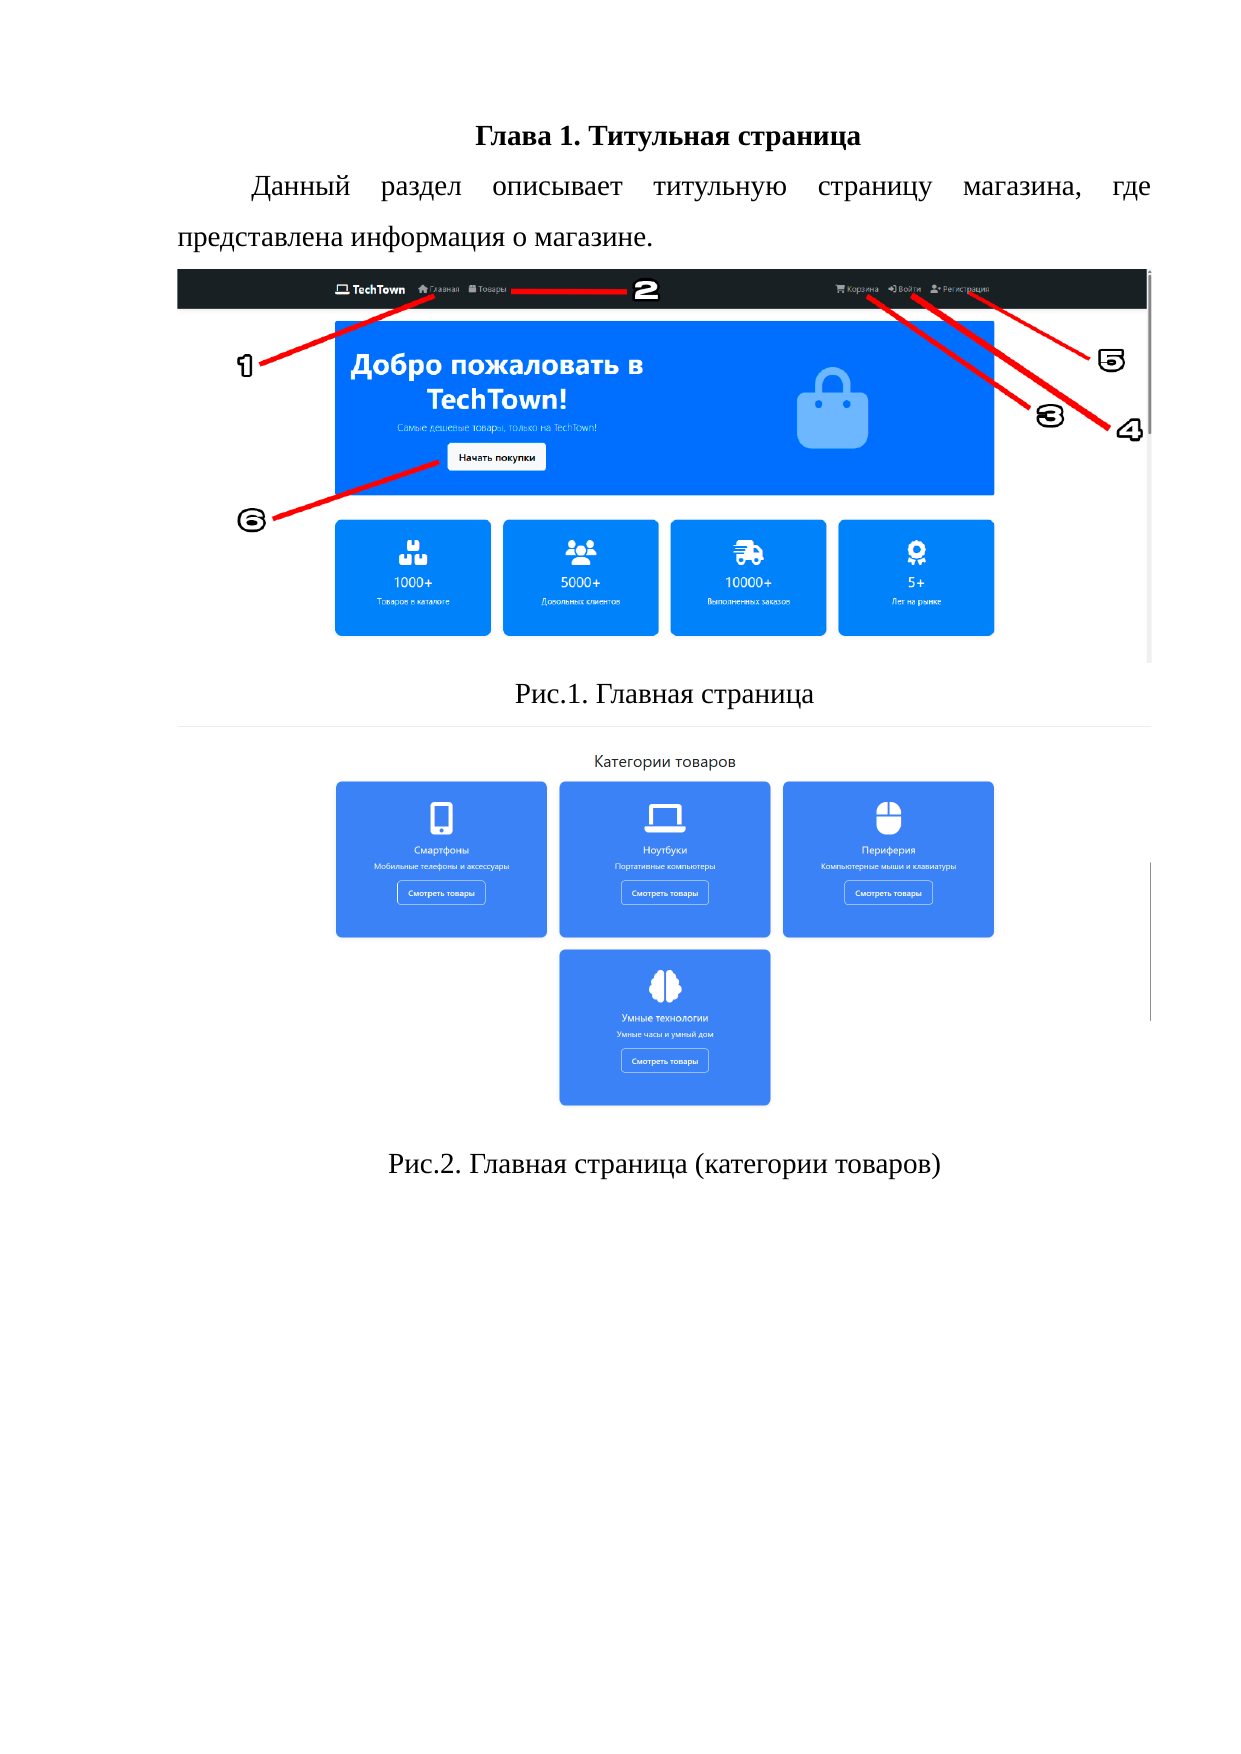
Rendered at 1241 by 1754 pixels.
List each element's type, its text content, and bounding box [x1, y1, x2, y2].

text Рис.1. Главная страница [177, 676, 1152, 710]
text Глава 1. Титульная страница [177, 118, 1152, 152]
picture [177, 269, 1152, 663]
picture [177, 726, 1152, 1133]
text Рис.2. Главная страница (категории товаров) [177, 1147, 1152, 1180]
text Данный раздел описывает титульную страницу магазина, где представлена информация о магазине. [177, 168, 1152, 252]
